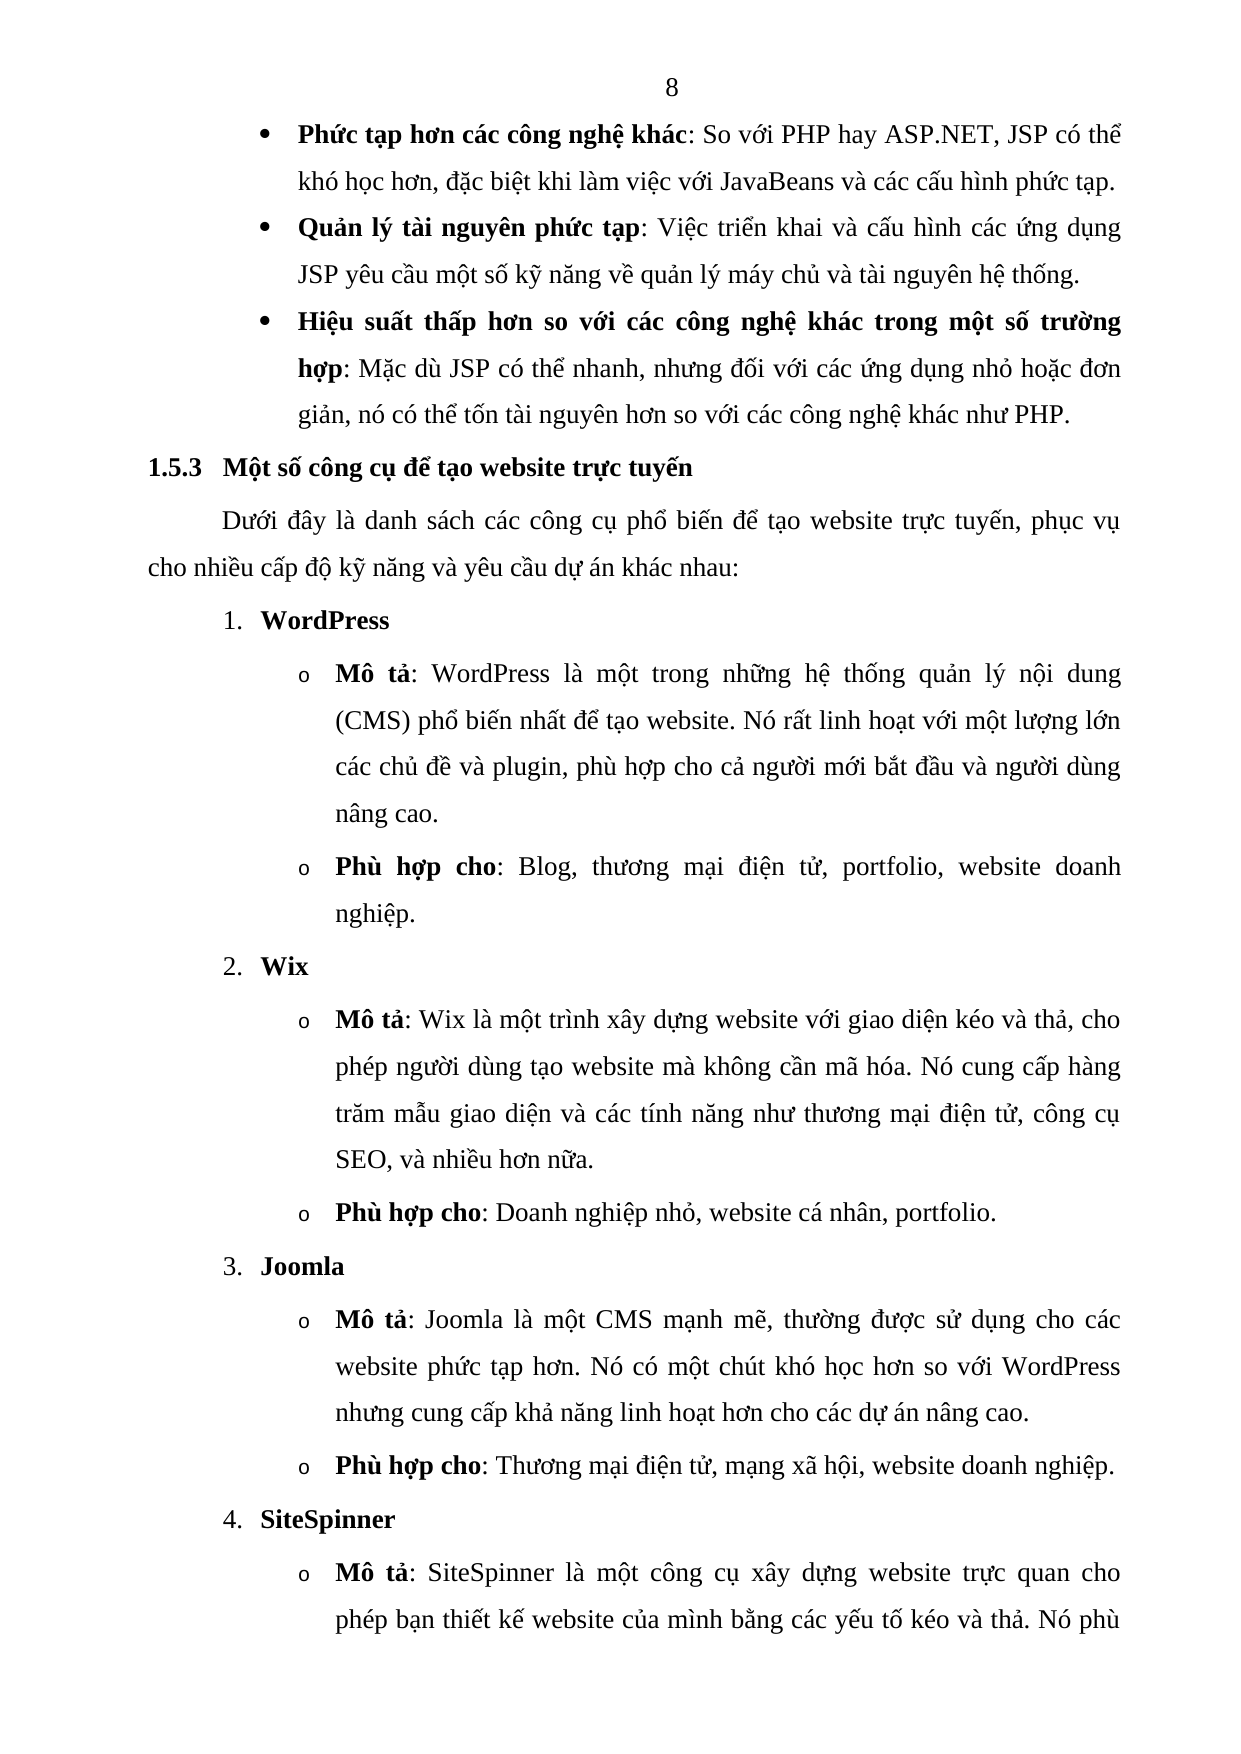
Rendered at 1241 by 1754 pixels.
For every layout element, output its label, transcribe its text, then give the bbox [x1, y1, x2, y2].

subtitle Một số công cụ để tạo website trực tuyến [148, 451, 1122, 482]
list Phù hợp cho: Doanh nghiệp nhỏ, website cá nhân, portfolio. [298, 1196, 1122, 1228]
list Phù hợp cho: Thương mại điện tử, mạng xã hội, website doanh nghiệp. [298, 1449, 1122, 1481]
list WordPress [223, 604, 1122, 635]
text Dưới đây là danh sách các công cụ phổ biến để tạo website trực tuyến, phục vụ cho nhiều cấp độ kỹ năng và yêu cầu dự án khác nhau: [148, 504, 1122, 582]
list Hiệu suất thấp hơn so với các công nghệ khác trong một số trường hợp: Mặc dù JSP có thể nhanh, nhưng đối với các ứng dụng nhỏ hoặc đơn giản, nó có thể tốn tài nguyên hơn so với các công nghệ khác như PHP. [260, 305, 1122, 429]
list SiteSpinner [223, 1503, 1122, 1534]
list Phức tạp hơn các công nghệ khác: So với PHP hay ASP.NET, JSP có thể khó học hơn, đặc biệt khi làm việc với JavaBeans và các cấu hình phức tạp. [260, 118, 1122, 196]
list Quản lý tài nguyên phức tạp: Việc triển khai và cấu hình các ứng dụng JSP yêu cầu một số kỹ năng về quản lý máy chủ và tài nguyên hệ thống. [260, 212, 1122, 289]
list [298, 1556, 1122, 1634]
list Wix [223, 950, 1122, 981]
list Mô tả: Wix là một trình xây dựng website với giao diện kéo và thả, cho phép người dùng tạo website mà không cần mã hóa. Nó cung cấp hàng trăm mẫu giao diện và các tính năng như thương mại điện tử, công cụ SEO, và nhiều hơn nữa. [298, 1003, 1122, 1174]
list Phù hợp cho: Blog, thương mại điện tử, portfolio, website doanh nghiệp. [298, 850, 1122, 928]
list Mô tả: WordPress là một trong những hệ thống quản lý nội dung (CMS) phổ biến nhất để tạo website. Nó rất linh hoạt với một lượng lớn các chủ đề và plugin, phù hợp cho cả người mới bắt đầu và người dùng nâng cao. [298, 657, 1122, 828]
list Mô tả: Joomla là một CMS mạnh mẽ, thường được sử dụng cho các website phức tạp hơn. Nó có một chút khó học hơn so với WordPress nhưng cung cấp khả năng linh hoạt hơn cho các dự án nâng cao. [298, 1303, 1122, 1428]
list Joomla [223, 1250, 1122, 1281]
